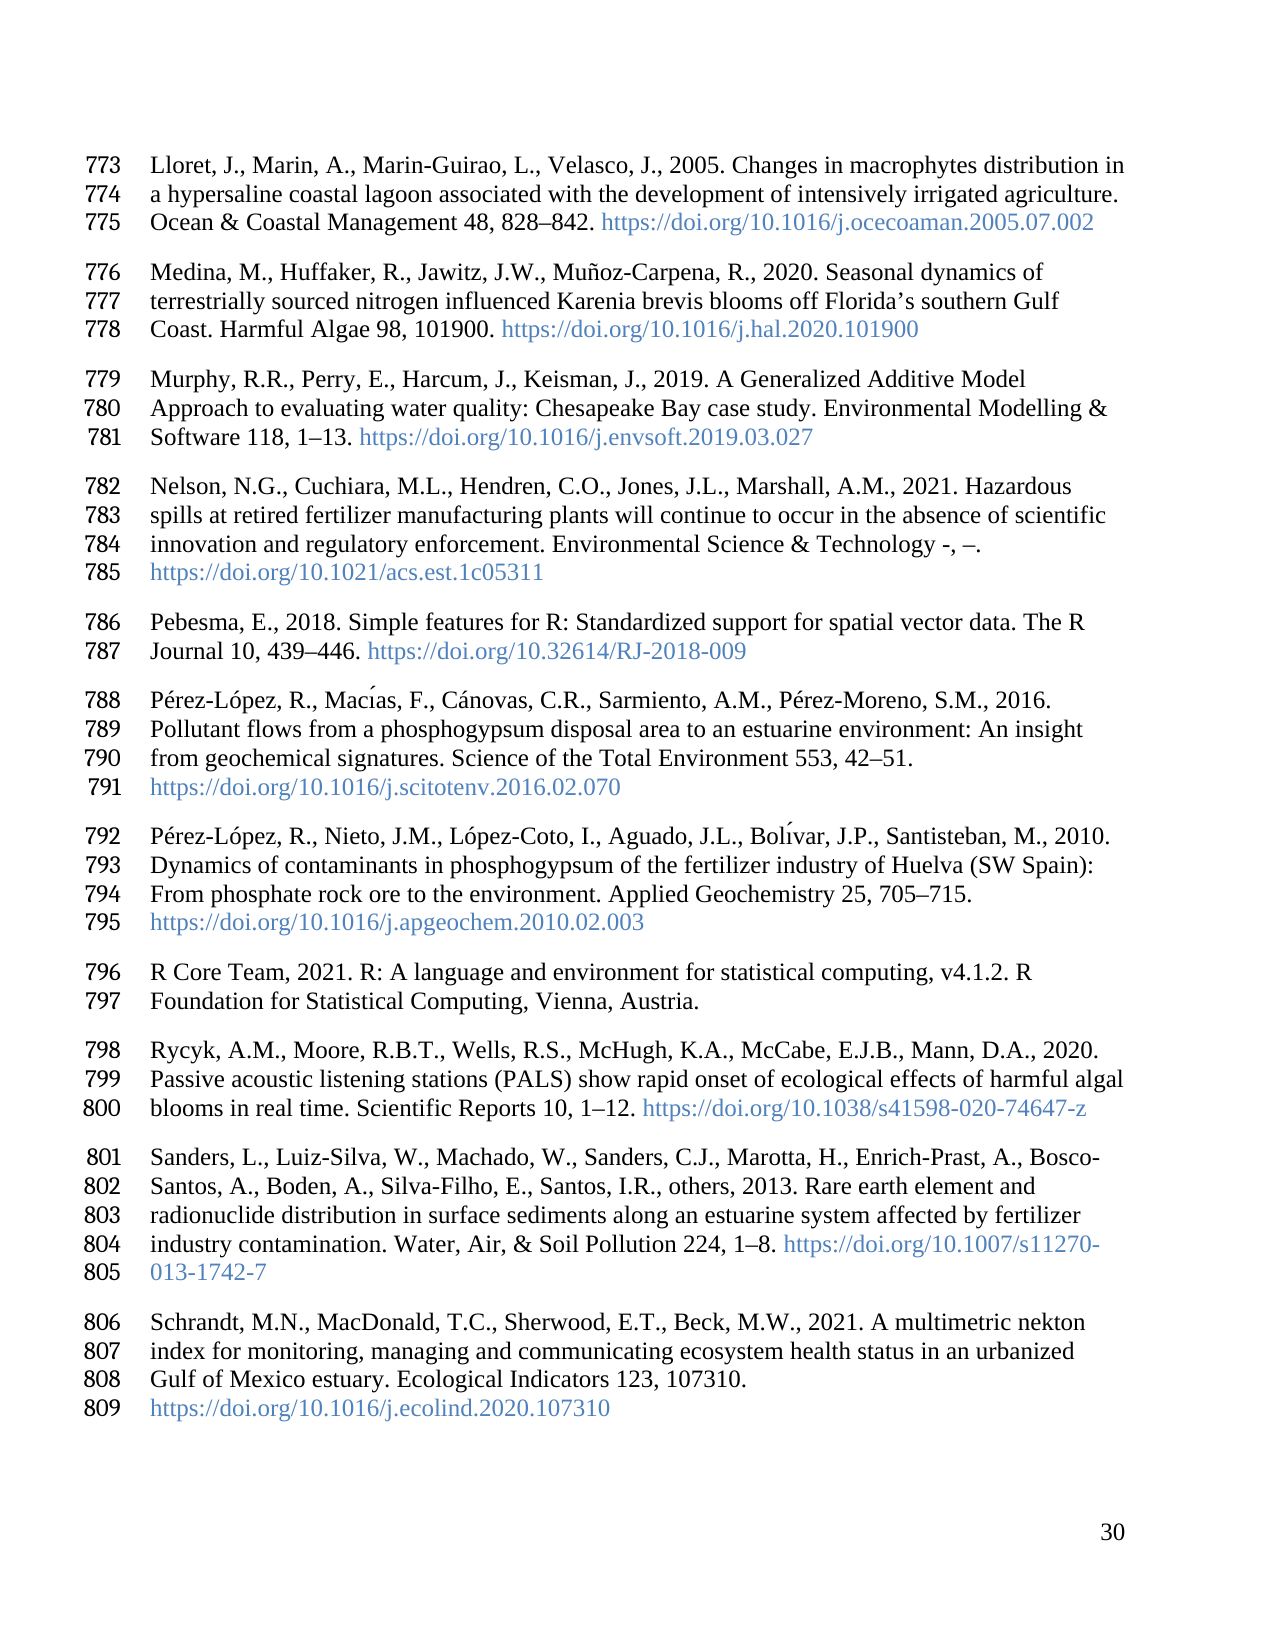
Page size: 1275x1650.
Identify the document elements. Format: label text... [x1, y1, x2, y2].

text Pebesma, E., 2018. Simple features for R: Standardized support for spatial vector data. The R Journal 10, 439–446. https://doi.org/10.32614/RJ-2018-009 [150, 607, 1125, 664]
text Sanders, L., Luiz-Silva, W., Machado, W., Sanders, C.J., Marotta, H., Enrich-Prast, A., Bosco-Santos, A., Boden, A., Silva-Filho, E., Santos, I.R., others, 2013. Rare earth element and radionuclide distribution in surface sediments along an estuarine system affected by fertilizer industry contamination. Water, Air, & Soil Pollution 224, 1–8. https://doi.org/10.1007/s11270-013-1742-7 [150, 1142, 1125, 1286]
text Murphy, R.R., Perry, E., Harcum, J., Keisman, J., 2019. A Generalized Additive Model Approach to evaluating water quality: Chesapeake Bay case study. Environmental Modelling & Software 118, 1–13. https://doi.org/10.1016/j.envsoft.2019.03.027 [150, 364, 1125, 450]
text Pérez-López, R., Nieto, J.M., López-Coto, I., Aguado, J.L., Bolı́var, J.P., Santisteban, M., 2010. Dynamics of contaminants in phosphogypsum of the fertilizer industry of Huelva (SW Spain): From phosphate rock ore to the environment. Applied Geochemistry 25, 705–715. https://doi.org/10.1016/j.apgeochem.2010.02.003 [150, 821, 1125, 936]
text Nelson, N.G., Cuchiara, M.L., Hendren, C.O., Jones, J.L., Marshall, A.M., 2021. Hazardous spills at retired fertilizer manufacturing plants will continue to occur in the absence of scientific innovation and regulatory enforcement. Environmental Science & Technology -, –. https://doi.org/10.1021/acs.est.1c05311 [150, 471, 1125, 586]
text Medina, M., Huffaker, R., Jawitz, J.W., Muñoz-Carpena, R., 2020. Seasonal dynamics of terrestrially sourced nitrogen influenced Karenia brevis blooms off Florida’s southern Gulf Coast. Harmful Algae 98, 101900. https://doi.org/10.1016/j.hal.2020.101900 [150, 257, 1125, 343]
text Lloret, J., Marin, A., Marin-Guirao, L., Velasco, J., 2005. Changes in macrophytes distribution in a hypersaline coastal lagoon associated with the development of intensively irrigated agriculture. Ocean & Coastal Management 48, 828–842. https://doi.org/10.1016/j.ocecoaman.2005.07.002 [150, 150, 1125, 236]
text Pérez-López, R., Macı́as, F., Cánovas, C.R., Sarmiento, A.M., Pérez-Moreno, S.M., 2016. Pollutant flows from a phosphogypsum disposal area to an estuarine environment: An insight from geochemical signatures. Science of the Total Environment 553, 42–51. https://doi.org/10.1016/j.scitotenv.2016.02.070 [150, 685, 1125, 800]
text R Core Team, 2021. R: A language and environment for statistical computing, v4.1.2. R Foundation for Statistical Computing, Vienna, Austria. [150, 957, 1125, 1014]
text Rycyk, A.M., Moore, R.B.T., Wells, R.S., McHugh, K.A., McCabe, E.J.B., Mann, D.A., 2020. Passive acoustic listening stations (PALS) show rapid onset of ecological effects of harmful algal blooms in real time. Scientific Reports 10, 1–12. https://doi.org/10.1038/s41598-020-74647-z [150, 1035, 1125, 1122]
text Schrandt, M.N., MacDonald, T.C., Sherwood, E.T., Beck, M.W., 2021. A multimetric nekton index for monitoring, managing and communicating ecosystem health status in an urbanized Gulf of Mexico estuary. Ecological Indicators 123, 107310. https://doi.org/10.1016/j.ecolind.2020.107310 [150, 1307, 1125, 1422]
